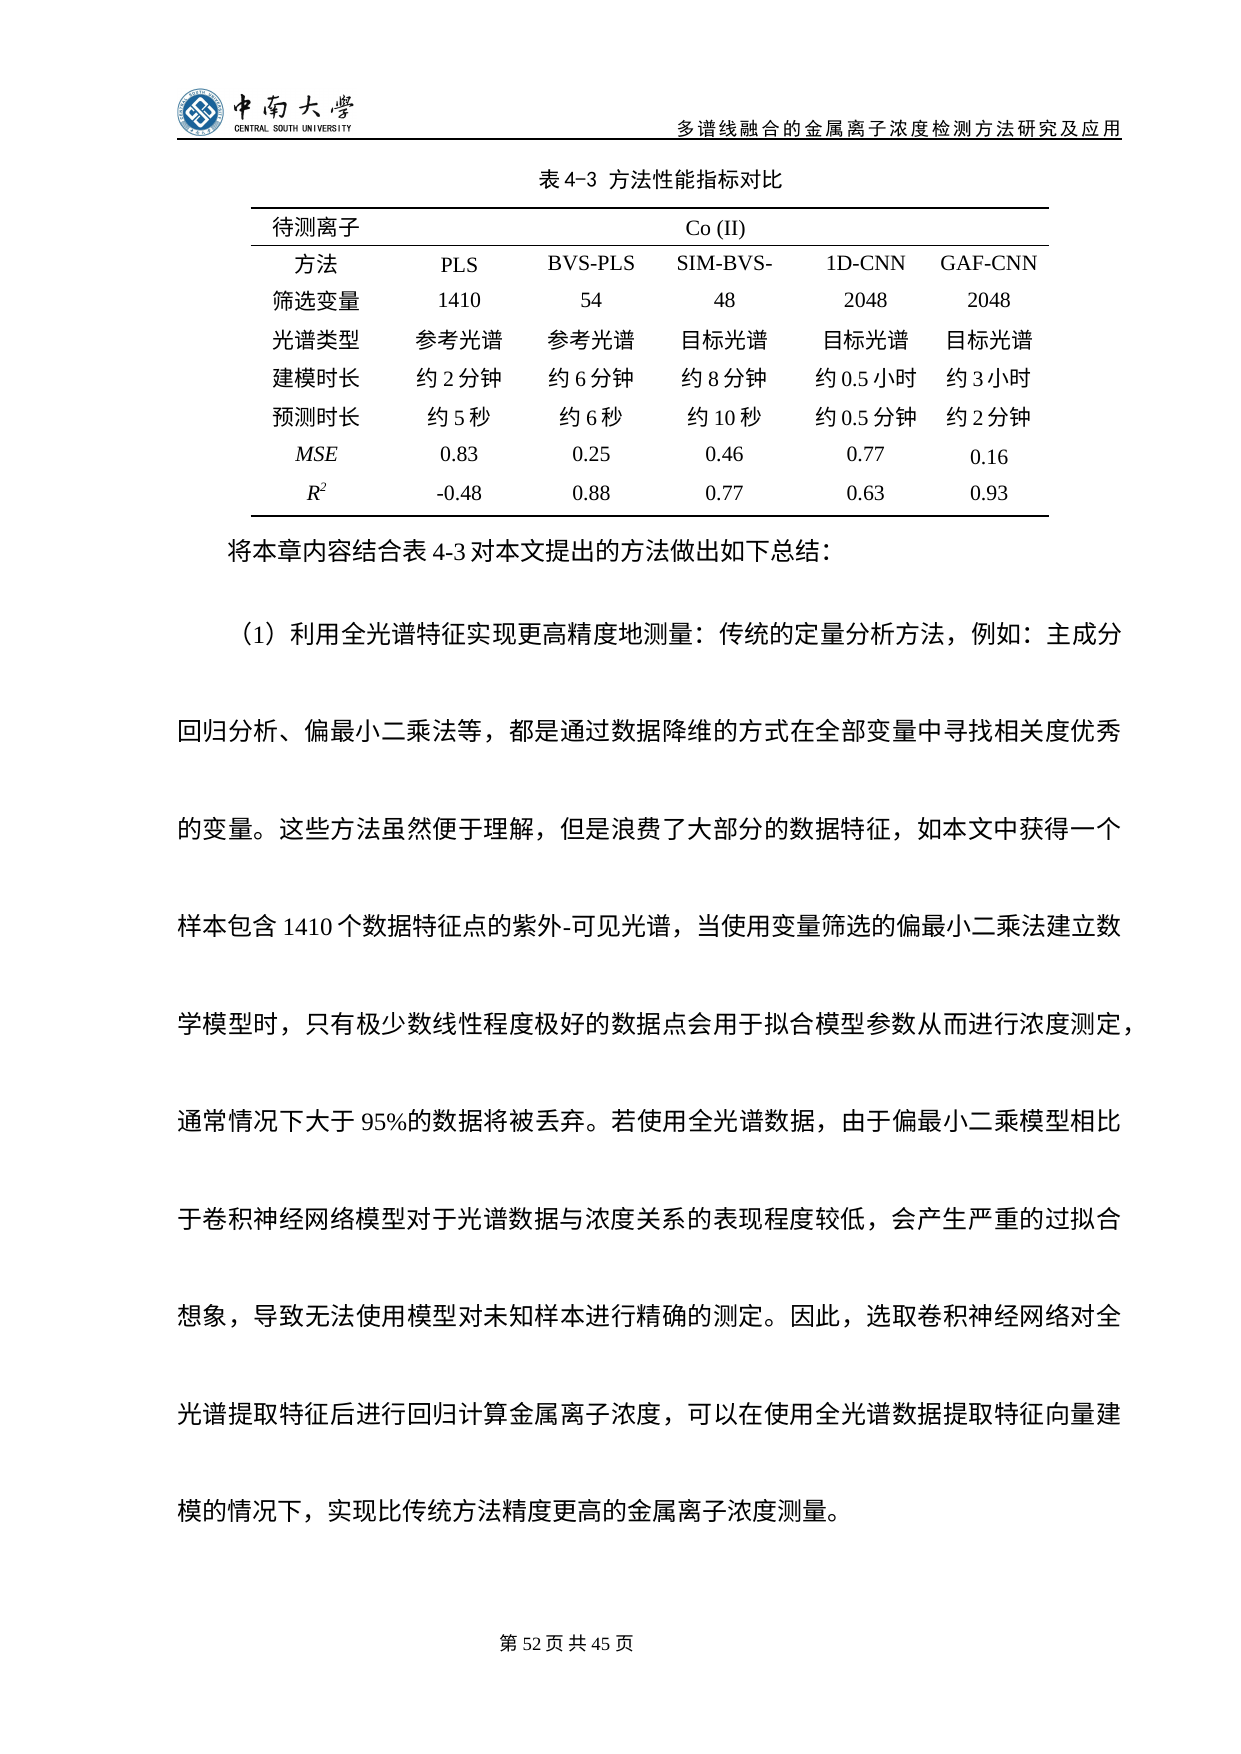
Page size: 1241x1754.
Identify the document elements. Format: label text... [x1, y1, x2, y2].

table_cell 0.46 [646, 438, 802, 476]
table_cell BVS-PLS [536, 246, 646, 284]
table_cell 约0.5小时 [803, 361, 929, 399]
table_cell 约6秒 [536, 399, 646, 438]
table_cell GAF-CNN [929, 246, 1049, 284]
table_cell 约6分钟 [536, 361, 646, 399]
table_cell 约2分钟 [382, 361, 536, 399]
table_cell 光谱类型 [251, 322, 382, 361]
table_cell 方法 [251, 246, 382, 284]
text （1）利用全光谱特征实现更高精度地测量：传统的定量分析方法，例如：主成分回归分析、偏最小二乘法等，都是通过数据降维的方式在全部变量中寻找相关度优秀的变量。这些方法虽然便于理解，但是浪费了大部分的数据特征，如本文中获得一个样本包含1410个数据特征点的紫外-可见光谱，当使用变量筛选的偏最小二乘法建立数学模型时，只有极少数线性程度极好的数据点会用于拟合模型参数从而进行浓度测定，通常情况下大于95%的数据将被丢弃。若使用全光谱数据，由于偏最小二乘模型相比于卷积神经网络模型对于光谱数据与浓度关系的表现程度较低，会产生严重的过拟合想象，导致无法使用模型对未知样本进行精确的测定。因此，选取卷积神经网络对全光谱提取特征后进行回归计算金属离子浓度，可以在使用全光谱数据提取特征向量建模的情况下，实现比传统方法精度更高的金属离子浓度测量。 [177, 600, 1122, 1542]
table_cell 1D-CNN [803, 246, 929, 284]
table_cell 参考光谱 [382, 322, 536, 361]
table_header 待测离子 [251, 209, 382, 245]
table_cell 1410 [382, 284, 536, 322]
table_cell 建模时长 [251, 361, 382, 399]
table_cell 0.63 [803, 476, 929, 514]
table_cell SIM-BVS-PLS [646, 246, 802, 284]
table_cell R2 [251, 476, 382, 514]
table_cell 0.88 [536, 476, 646, 514]
table_cell PLS （标准曲线） [382, 246, 536, 284]
table_cell 0.93 [929, 476, 1049, 514]
table_cell 约3小时 [929, 361, 1049, 399]
table_cell 约8分钟 [646, 361, 802, 399]
table_cell 预测时长 [251, 399, 382, 438]
table_cell 参考光谱 [536, 322, 646, 361]
table_cell 约2分钟 [929, 399, 1049, 438]
table_cell 54 [536, 284, 646, 322]
table_cell 目标光谱 [929, 322, 1049, 361]
table_header Co (II) Ni(II) [382, 209, 1049, 245]
table_cell 筛选变量数 [251, 284, 382, 322]
table_cell 目标光谱 [646, 322, 802, 361]
text 表4-3 方法性能指标对比 [177, 162, 1122, 194]
table_cell 约5秒 [382, 399, 536, 438]
table_cell 0.25 [536, 438, 646, 476]
table_cell 48 [646, 284, 802, 322]
table_cell 2048 [803, 284, 929, 322]
table_cell 0.16 [929, 438, 1049, 476]
table_cell 0.77 [646, 476, 802, 514]
table_cell 目标光谱 [803, 322, 929, 361]
text 将本章内容结合表4-3对本文提出的方法做出如下总结： [177, 517, 1122, 582]
table_cell MSE [251, 438, 382, 476]
table_cell -0.48 [382, 476, 536, 514]
table_cell 约10秒 [646, 399, 802, 438]
table_cell 约0.5分钟 [803, 399, 929, 438]
picture [177, 88, 357, 136]
table_cell 0.77 [803, 438, 929, 476]
table_cell 0.83 [382, 438, 536, 476]
table_cell 2048 [929, 284, 1049, 322]
